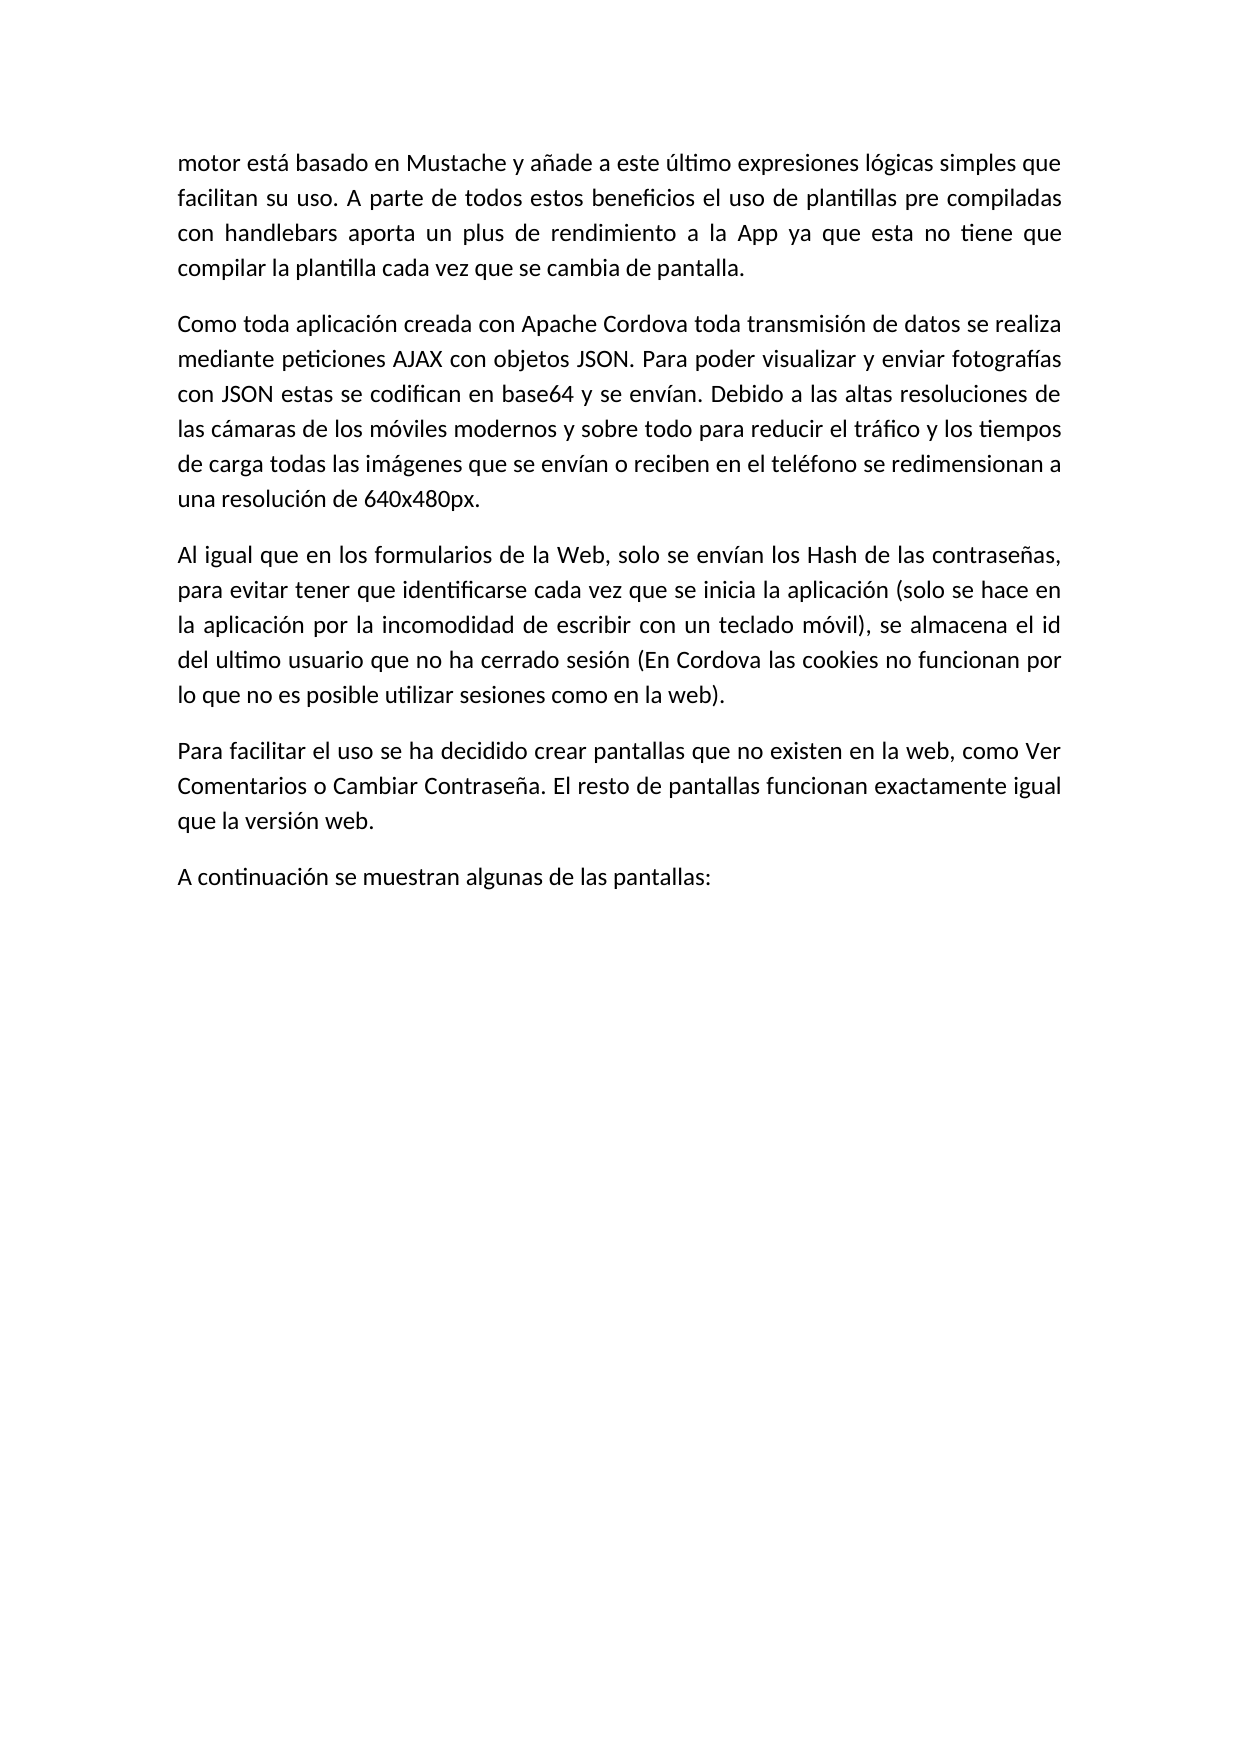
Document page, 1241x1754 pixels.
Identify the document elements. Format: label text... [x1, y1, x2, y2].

text Al igual que en los formularios de la Web, solo se envían los Hash de las contraseñas, para evitar tener que identificarse cada vez que se inicia la aplicación (solo se hace en la aplicación por la incomodidad de escribir con un teclado móvil), se almacena el id del ultimo usuario que no ha cerrado sesión (En Cordova las cookies no funcionan por lo que no es posible utilizar sesiones como en la web). [177, 539, 1063, 710]
text Para facilitar el uso se ha decidido crear pantallas que no existen en la web, como Ver Comentarios o Cambiar Contraseña. El resto de pantallas funcionan exactamente igual que la versión web. [177, 735, 1063, 836]
text A continuación se muestran algunas de las pantallas: [177, 861, 1063, 891]
text Como toda aplicación creada con Apache Cordova toda transmisión de datos se realiza mediante peticiones AJAX con objetos JSON. Para poder visualizar y enviar fotografías con JSON estas se codifican en base64 y se envían. Debido a las altas resoluciones de las cámaras de los móviles modernos y sobre todo para reducir el tráfico y los tiempos de carga todas las imágenes que se envían o reciben en el teléfono se redimensionan a una resolución de 640x480px. [177, 308, 1063, 514]
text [177, 148, 1063, 283]
